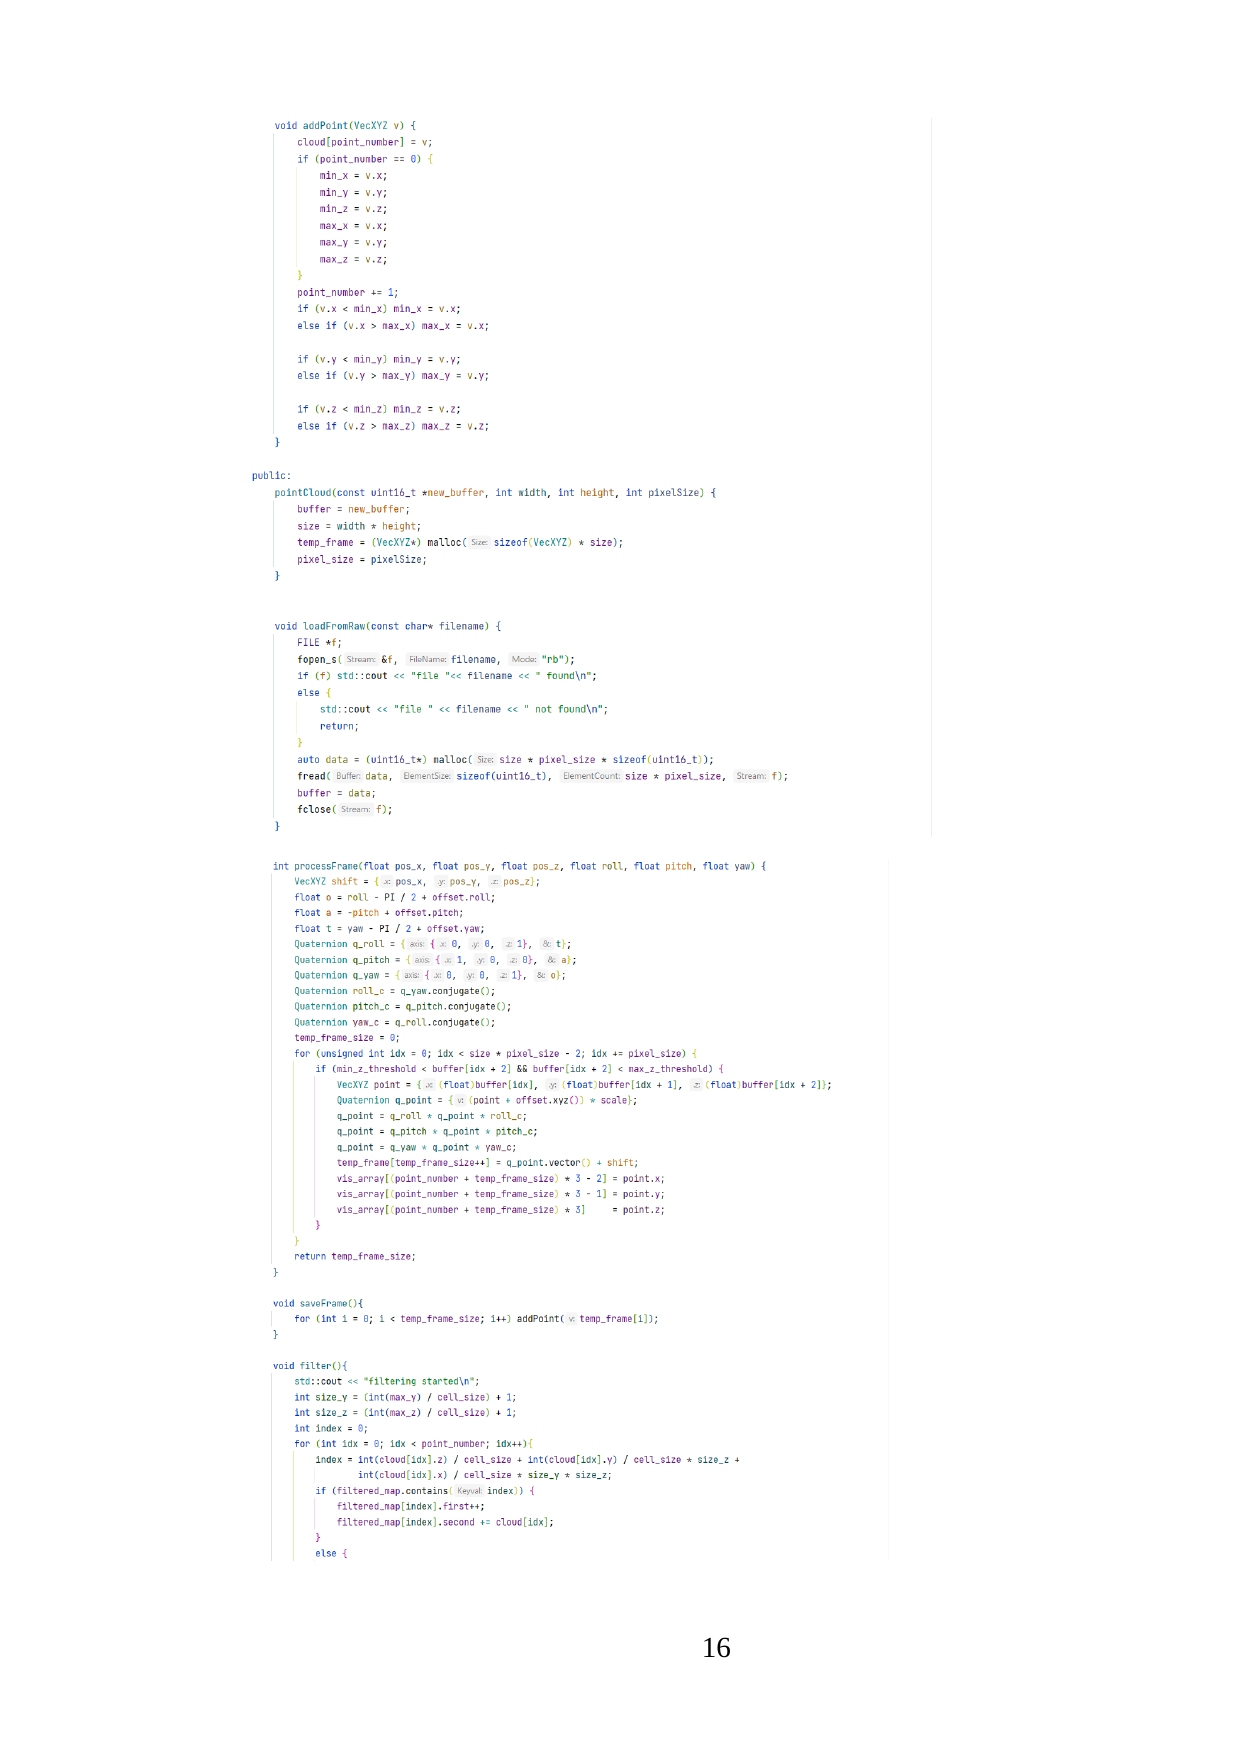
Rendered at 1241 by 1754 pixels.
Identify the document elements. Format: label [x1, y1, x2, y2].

picture [251, 859, 889, 1561]
picture [251, 118, 933, 837]
